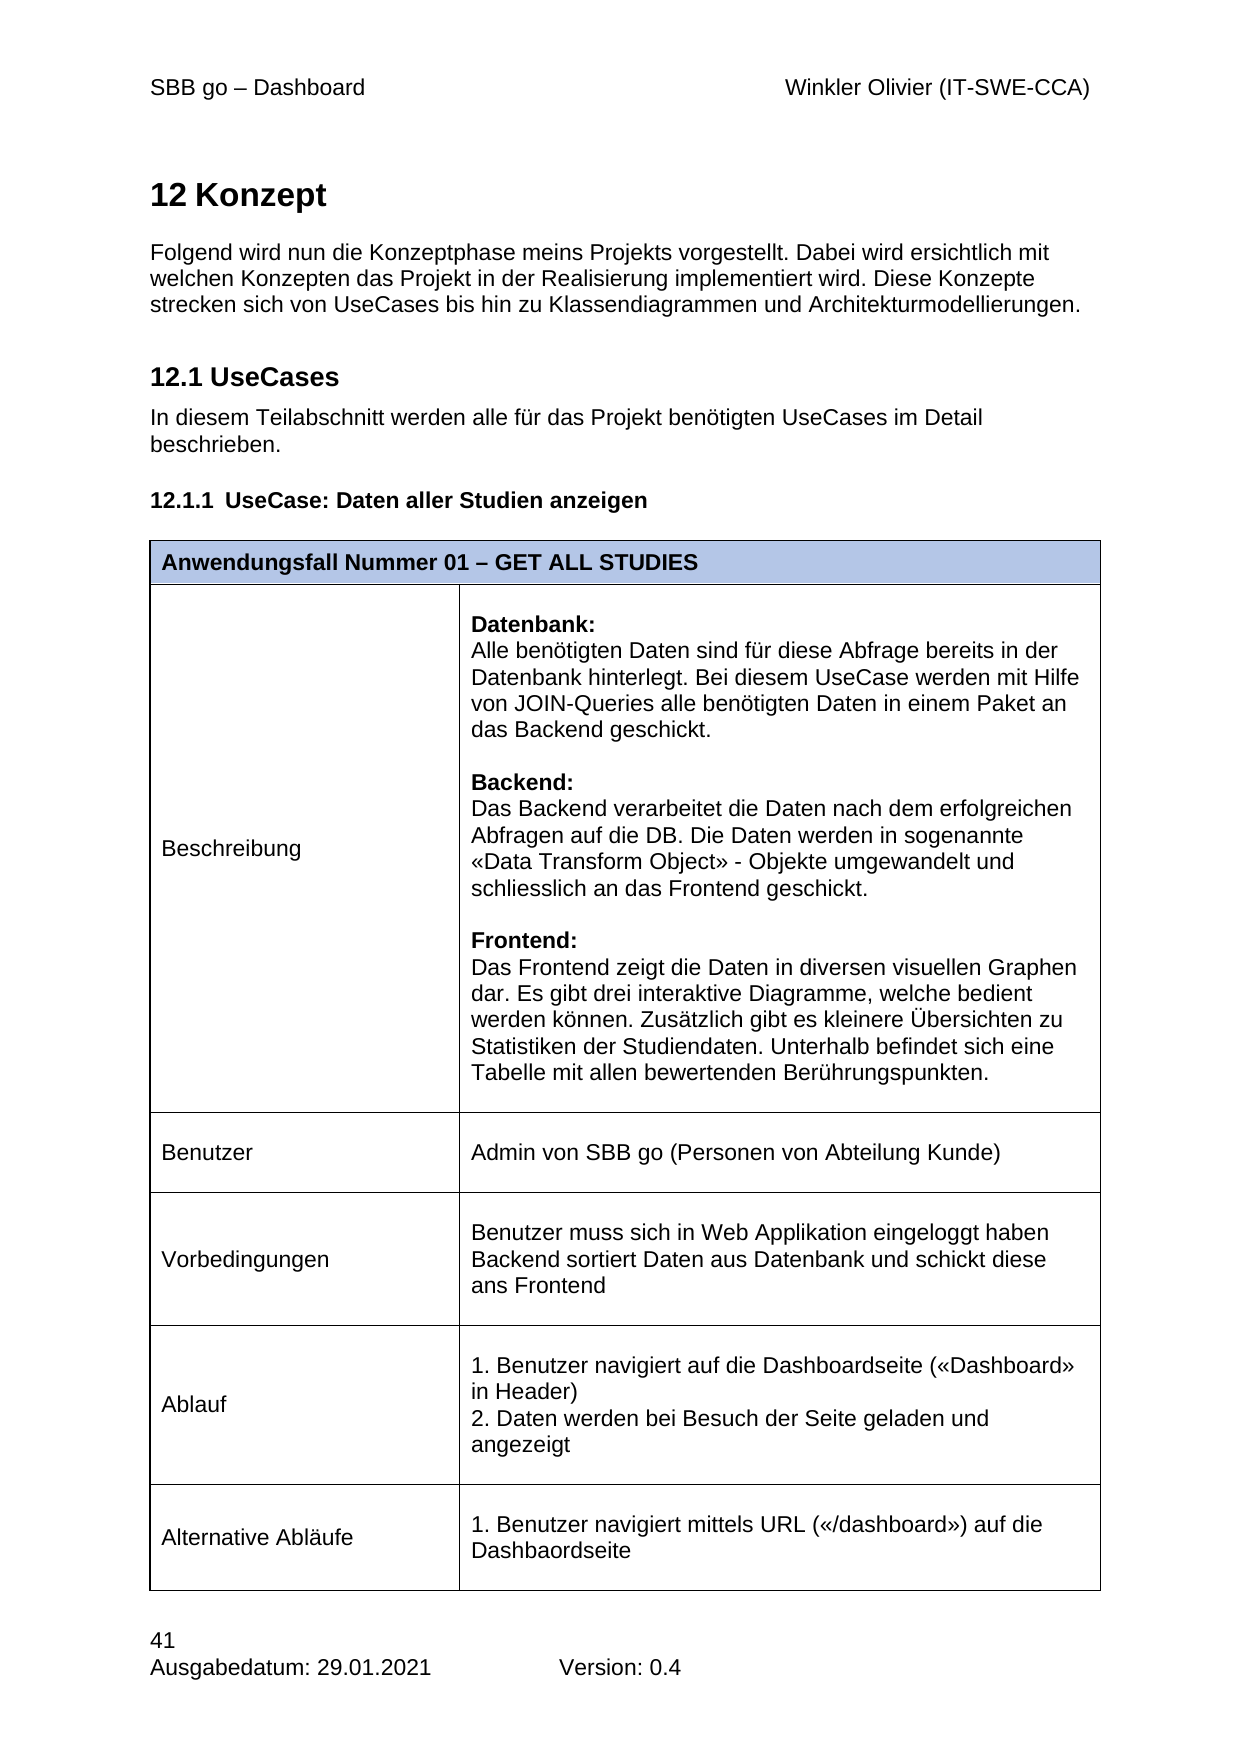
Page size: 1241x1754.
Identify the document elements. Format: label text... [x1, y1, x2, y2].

table_header Anwendungsfall Nummer 01 – GET ALL STUDIES [151, 541, 1100, 583]
text Folgend wird nun die Konzeptphase meins Projekts vorgestellt. Dabei wird ersichtlich mit welchen Konzepten das Projekt in der Realisierung implementiert wird. Diese Konzepte strecken sich von UseCases bis hin zu Klassendiagrammen und Architekturmodellierungen. [150, 238, 1090, 317]
subtitle UseCases [150, 361, 1090, 392]
table_cell 1. Benutzer navigiert mittels URL («/dashboard») auf die Dashbaordseite [460, 1485, 1100, 1590]
text In diesem Teilabschnitt werden alle für das Projekt benötigten UseCases im Detail beschrieben. [150, 404, 1090, 457]
table_cell Vorbedingungen [151, 1193, 459, 1324]
table_cell Benutzer [151, 1113, 459, 1192]
table_cell Alternative Abläufe [151, 1485, 459, 1590]
table_cell Ablauf [151, 1326, 459, 1484]
table_cell Datenbank: Alle benötigten Daten sind für diese Abfrage bereits in der Datenbank hinterlegt. Bei diesem UseCase werden mit Hilfe von JOIN-Queries alle benötigten Daten in einem Paket an das Backend geschickt. Backend: Das Backend verarbeitet die Daten nach dem erfolgreichen Abfragen auf die DB. Die Daten werden in sogenannte «Data Transform Object» - Objekte umgewandelt und schliesslich an das Frontend geschickt. Frontend: Das Frontend zeigt die Daten in diversen visuellen Graphen dar. Es gibt drei interaktive Diagramme, welche bedient werden können. Zusätzlich gibt es kleinere Übersichten zu Statistiken der Studiendaten. Unterhalb befindet sich eine Tabelle mit allen bewertenden Berührungspunkten. [460, 585, 1100, 1112]
table_cell Admin von SBB go (Personen von Abteilung Kunde) [460, 1113, 1100, 1192]
table_cell Benutzer muss sich in Web Applikation eingeloggt haben Backend sortiert Daten aus Datenbank und schickt diese ans Frontend [460, 1193, 1100, 1324]
subtitle UseCase: Daten aller Studien anzeigen [150, 487, 1090, 514]
table_cell Beschreibung [151, 585, 459, 1112]
subtitle Konzept [150, 175, 1090, 213]
table_cell 1. Benutzer navigiert auf die Dashboardseite («Dashboard» in Header) 2. Daten werden bei Besuch der Seite geladen und angezeigt [460, 1326, 1100, 1484]
